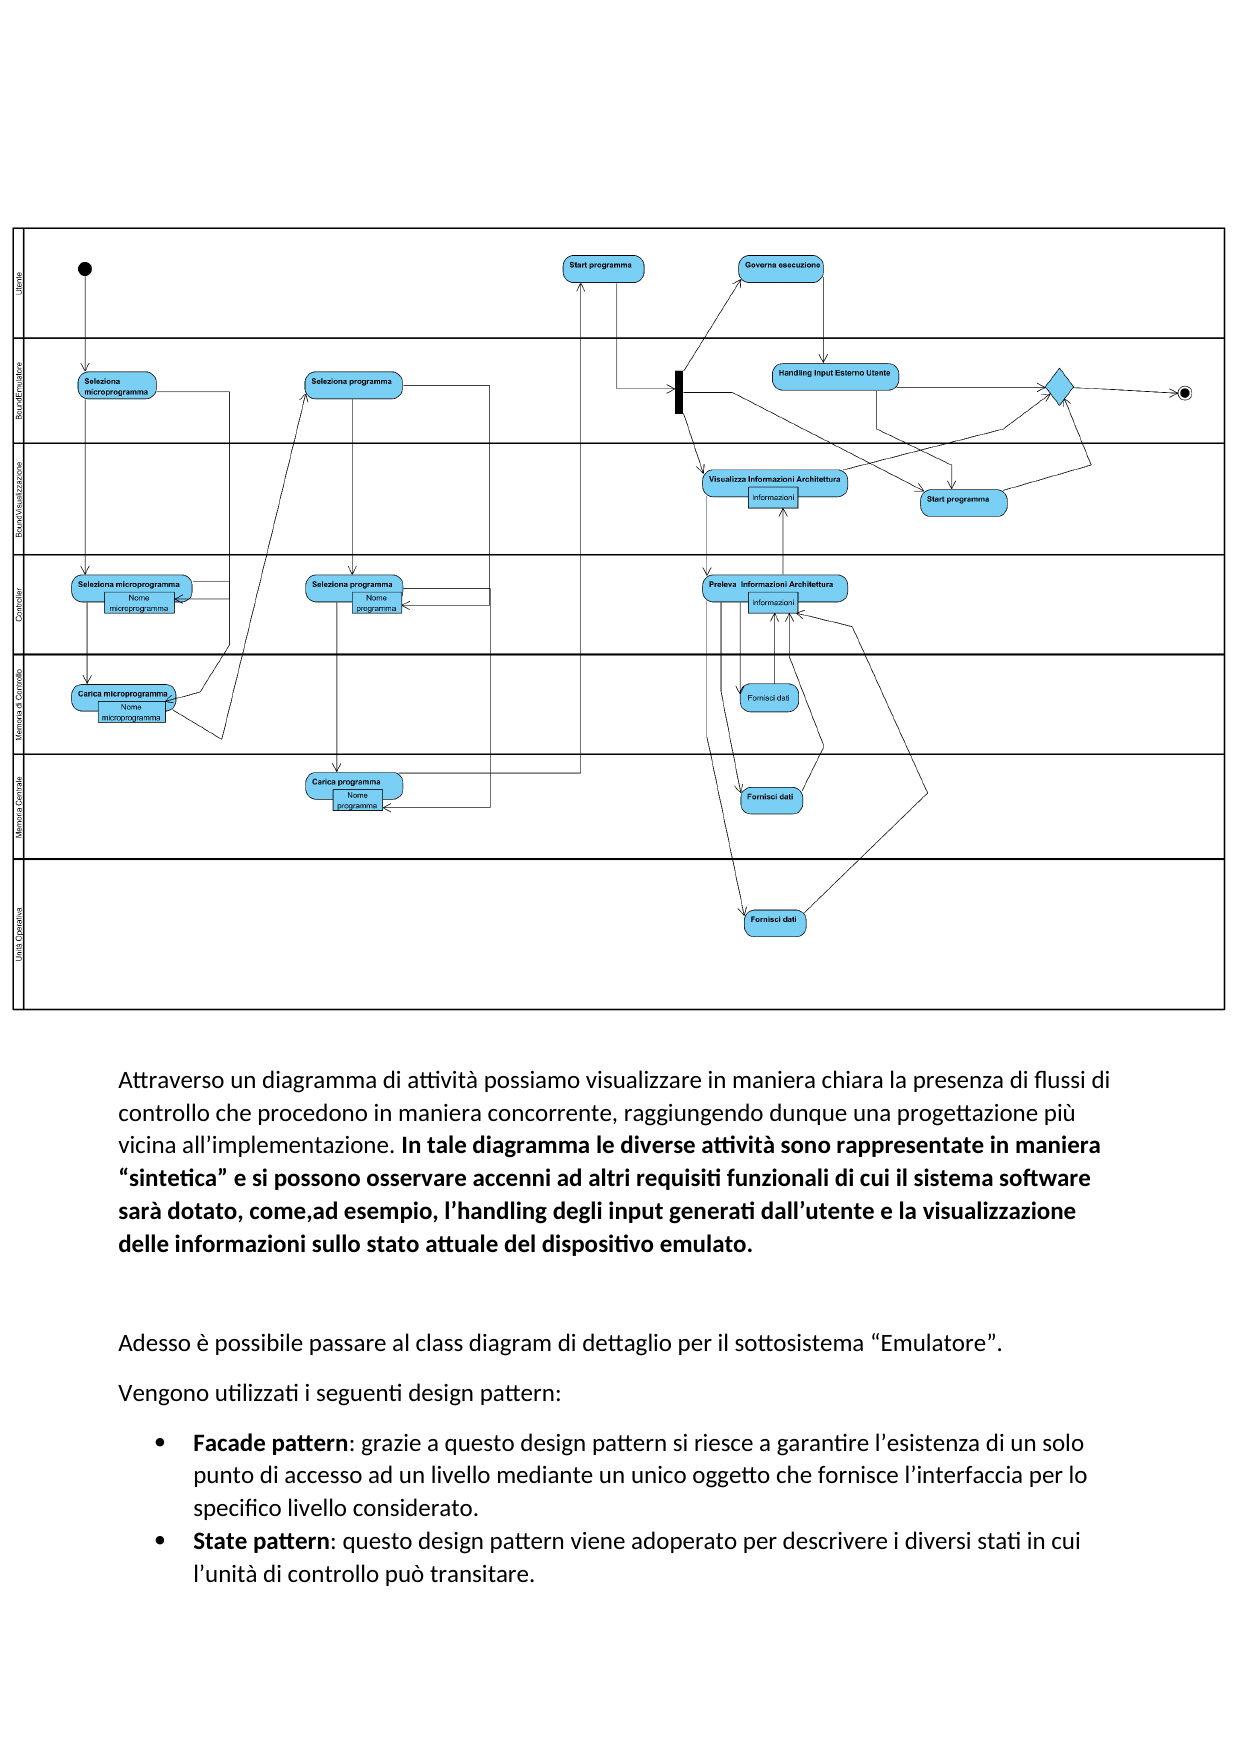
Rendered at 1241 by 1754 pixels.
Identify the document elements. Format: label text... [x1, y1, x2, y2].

picture [10, 225, 1227, 1012]
text Vengono utilizzati i seguenti design pattern: [118, 1377, 1122, 1408]
list Facade pattern: grazie a questo design pattern si riesce a garantire l’esistenza di un solo punto di accesso ad un livello mediante un unico oggetto che fornisce l’interfaccia per lo specifico livello considerato. [156, 1427, 1122, 1523]
text Adesso è possibile passare al class diagram di dettaglio per il sottosistema “Emulatore”. [118, 1328, 1122, 1358]
list State pattern: questo design pattern viene adoperato per descrivere i diversi stati in cui l’unità di controllo può transitare. [156, 1526, 1122, 1589]
text Attraverso un diagramma di attività possiamo visualizzare in maniera chiara la presenza di flussi di controllo che procedono in maniera concorrente, raggiungendo dunque una progettazione più vicina all’implementazione. In tale diagramma le diverse attività sono rappresentate in maniera “sintetica” e si possono osservare accenni ad altri requisiti funzionali di cui il sistema software sarà dotato, come,ad esempio, l’handling degli input generati dall’utente e la visualizzazione delle informazioni sullo stato attuale del dispositivo emulato. [118, 1064, 1122, 1259]
